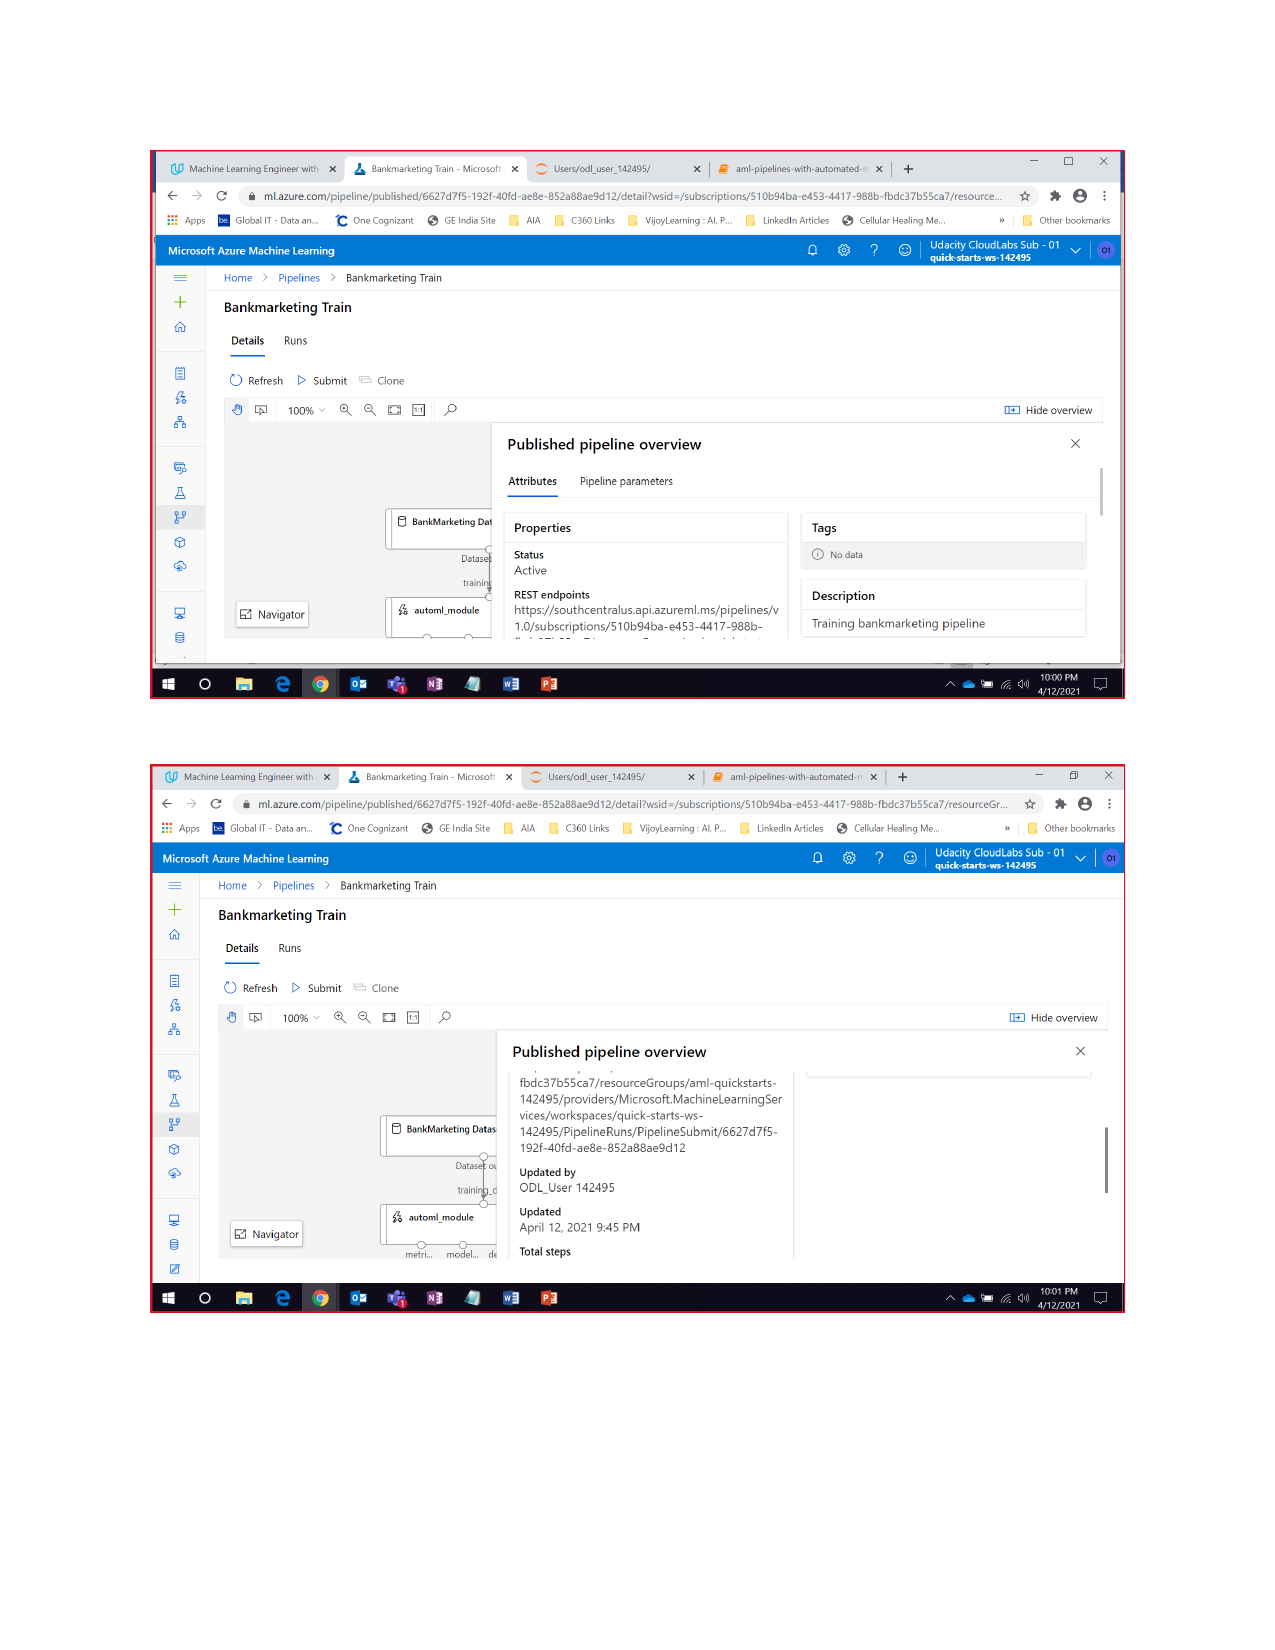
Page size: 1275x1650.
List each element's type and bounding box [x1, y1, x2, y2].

picture [150, 150, 1125, 699]
picture [150, 764, 1125, 1313]
